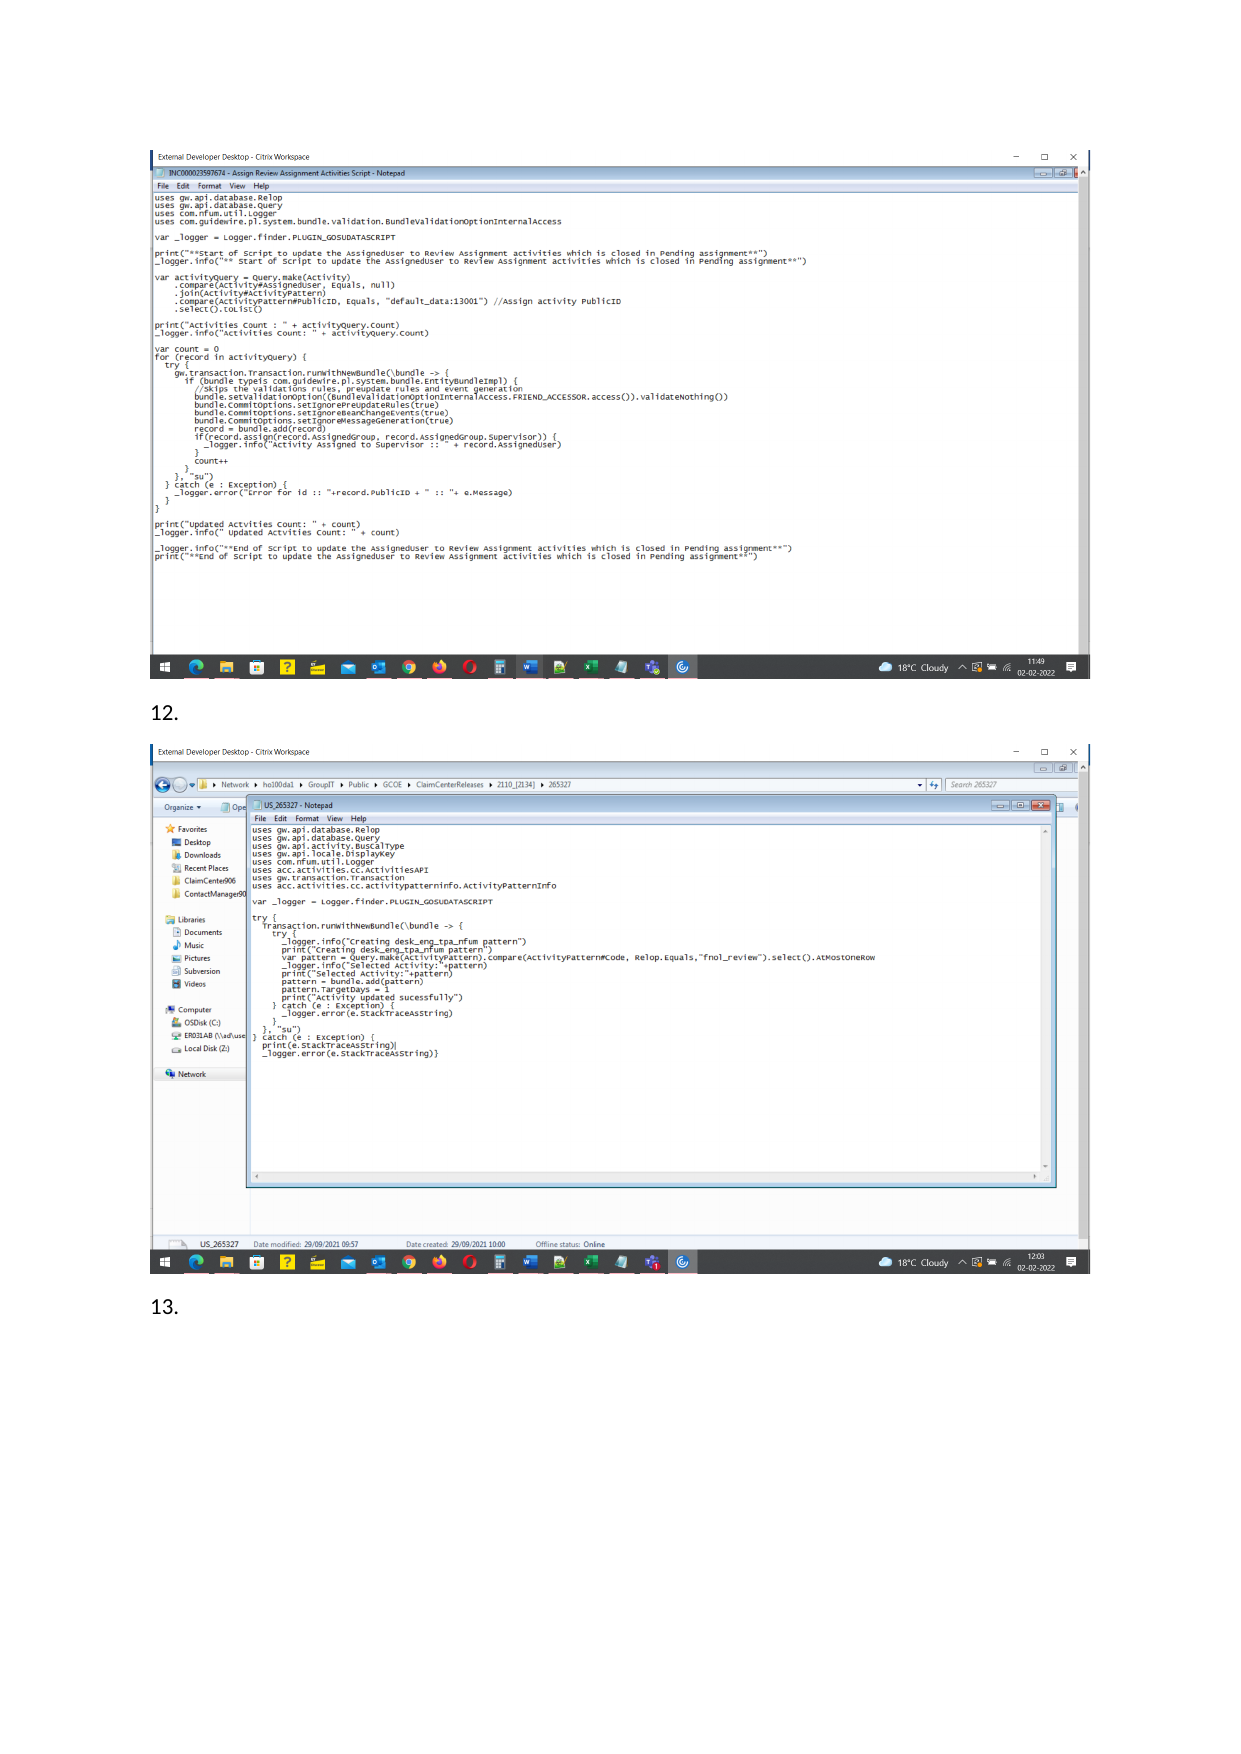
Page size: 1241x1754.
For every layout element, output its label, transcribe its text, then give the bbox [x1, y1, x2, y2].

picture [150, 150, 1091, 679]
text 13. [150, 1292, 1090, 1320]
text 12. [150, 698, 1090, 726]
picture [150, 744, 1091, 1274]
